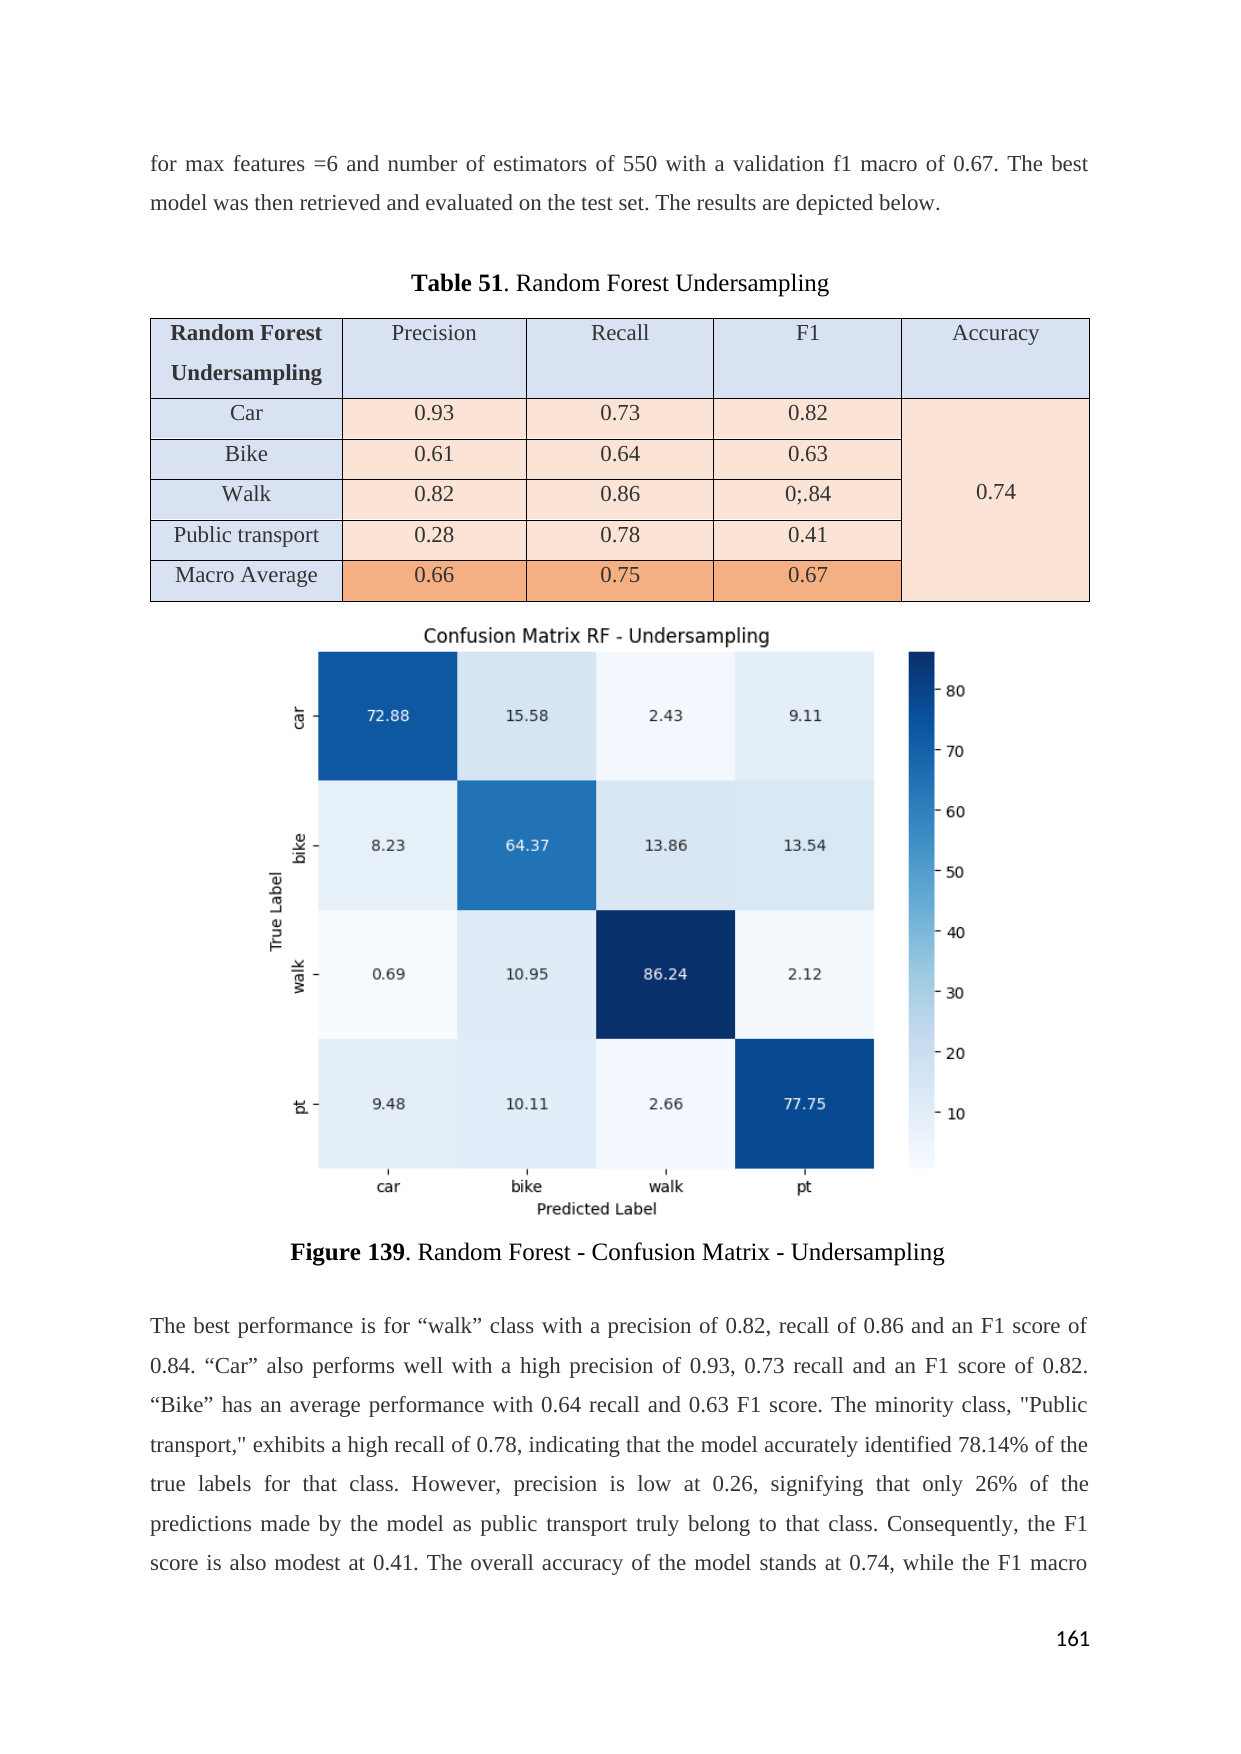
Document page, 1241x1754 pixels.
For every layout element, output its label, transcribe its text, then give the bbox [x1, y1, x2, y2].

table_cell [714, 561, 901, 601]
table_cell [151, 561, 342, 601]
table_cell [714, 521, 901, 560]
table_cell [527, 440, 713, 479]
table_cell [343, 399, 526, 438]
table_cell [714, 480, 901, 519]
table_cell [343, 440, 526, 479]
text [150, 1312, 1090, 1576]
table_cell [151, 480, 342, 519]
picture [259, 616, 976, 1228]
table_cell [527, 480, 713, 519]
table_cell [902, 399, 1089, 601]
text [150, 150, 1090, 216]
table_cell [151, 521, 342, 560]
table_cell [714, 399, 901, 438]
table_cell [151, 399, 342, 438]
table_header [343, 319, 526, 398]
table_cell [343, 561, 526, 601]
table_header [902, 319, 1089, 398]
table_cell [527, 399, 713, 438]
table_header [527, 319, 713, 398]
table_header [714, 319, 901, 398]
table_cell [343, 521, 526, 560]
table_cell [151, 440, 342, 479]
text Table 51. Random Forest Undersampling [150, 268, 1090, 297]
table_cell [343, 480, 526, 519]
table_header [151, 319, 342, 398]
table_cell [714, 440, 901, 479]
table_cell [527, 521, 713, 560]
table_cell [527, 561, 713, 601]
